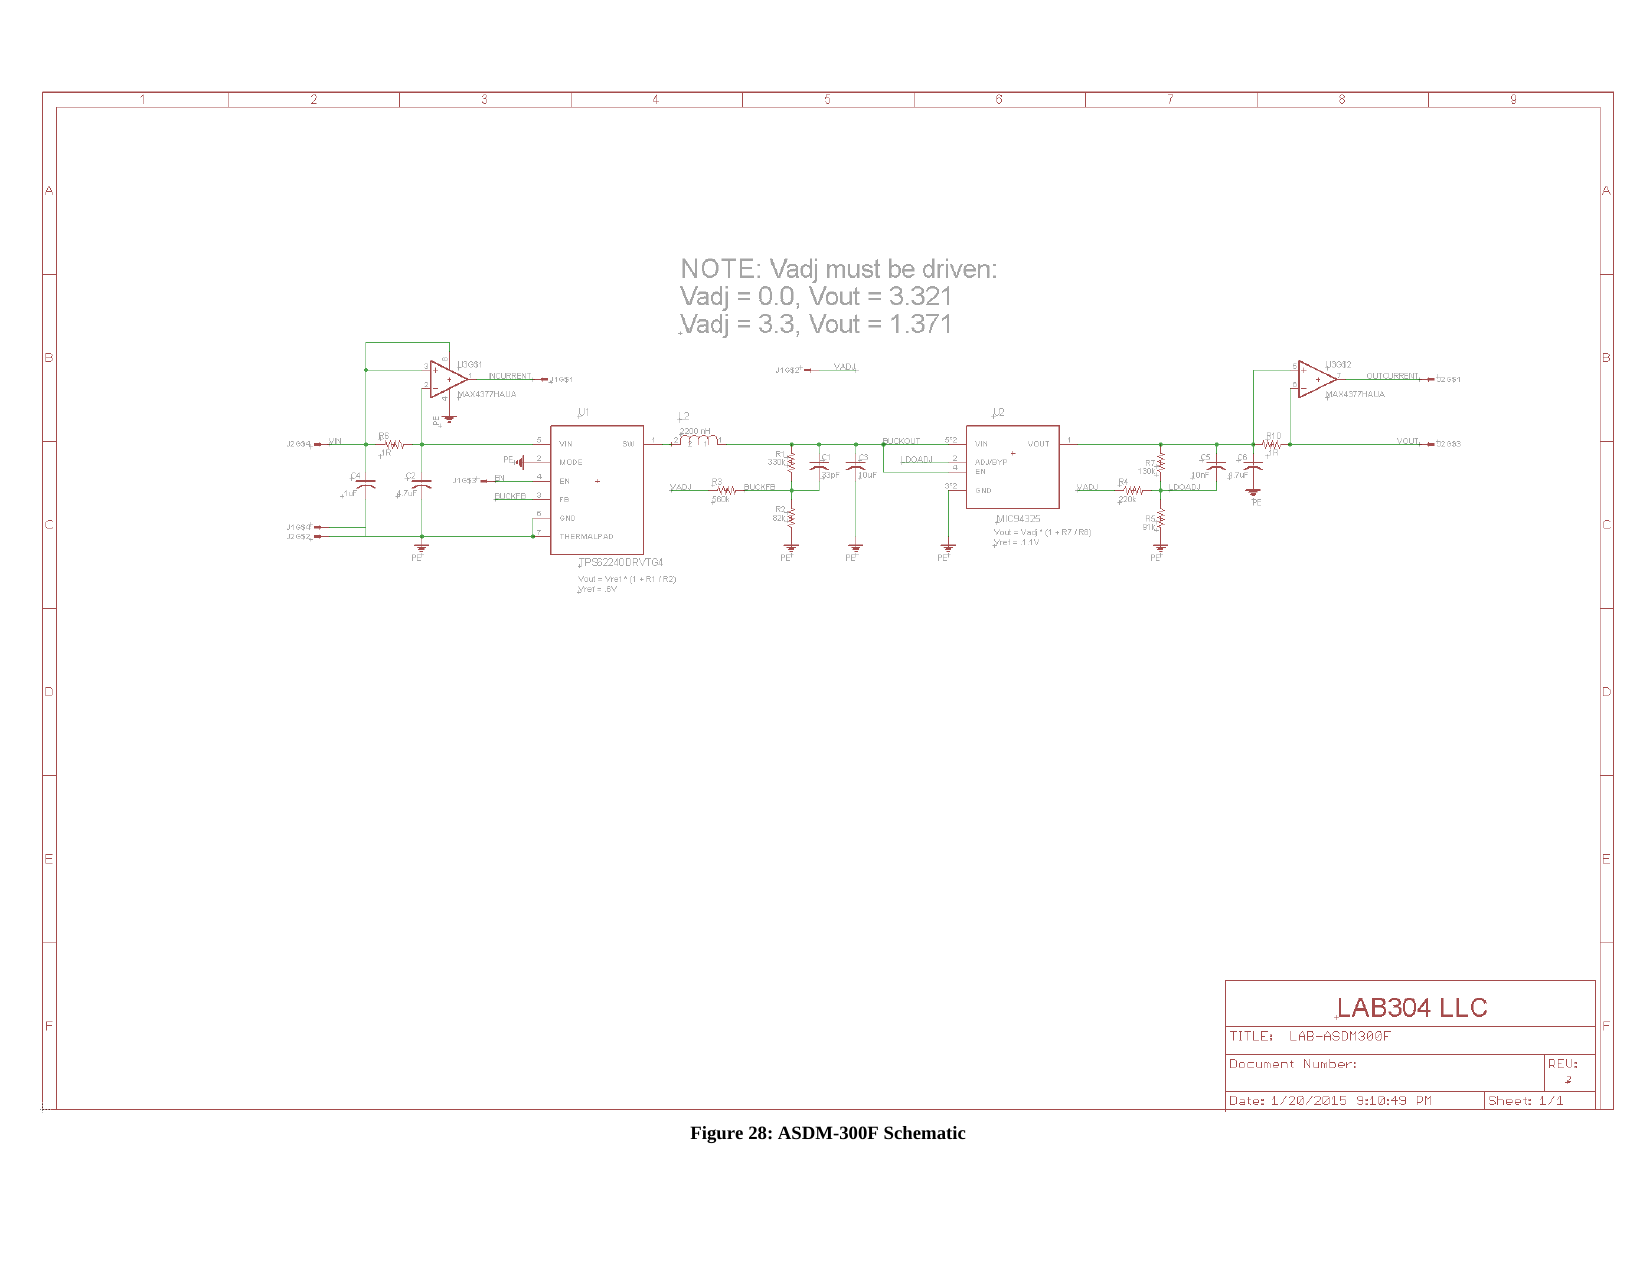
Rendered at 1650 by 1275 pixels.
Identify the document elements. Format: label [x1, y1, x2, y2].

picture [39, 89, 1617, 1113]
